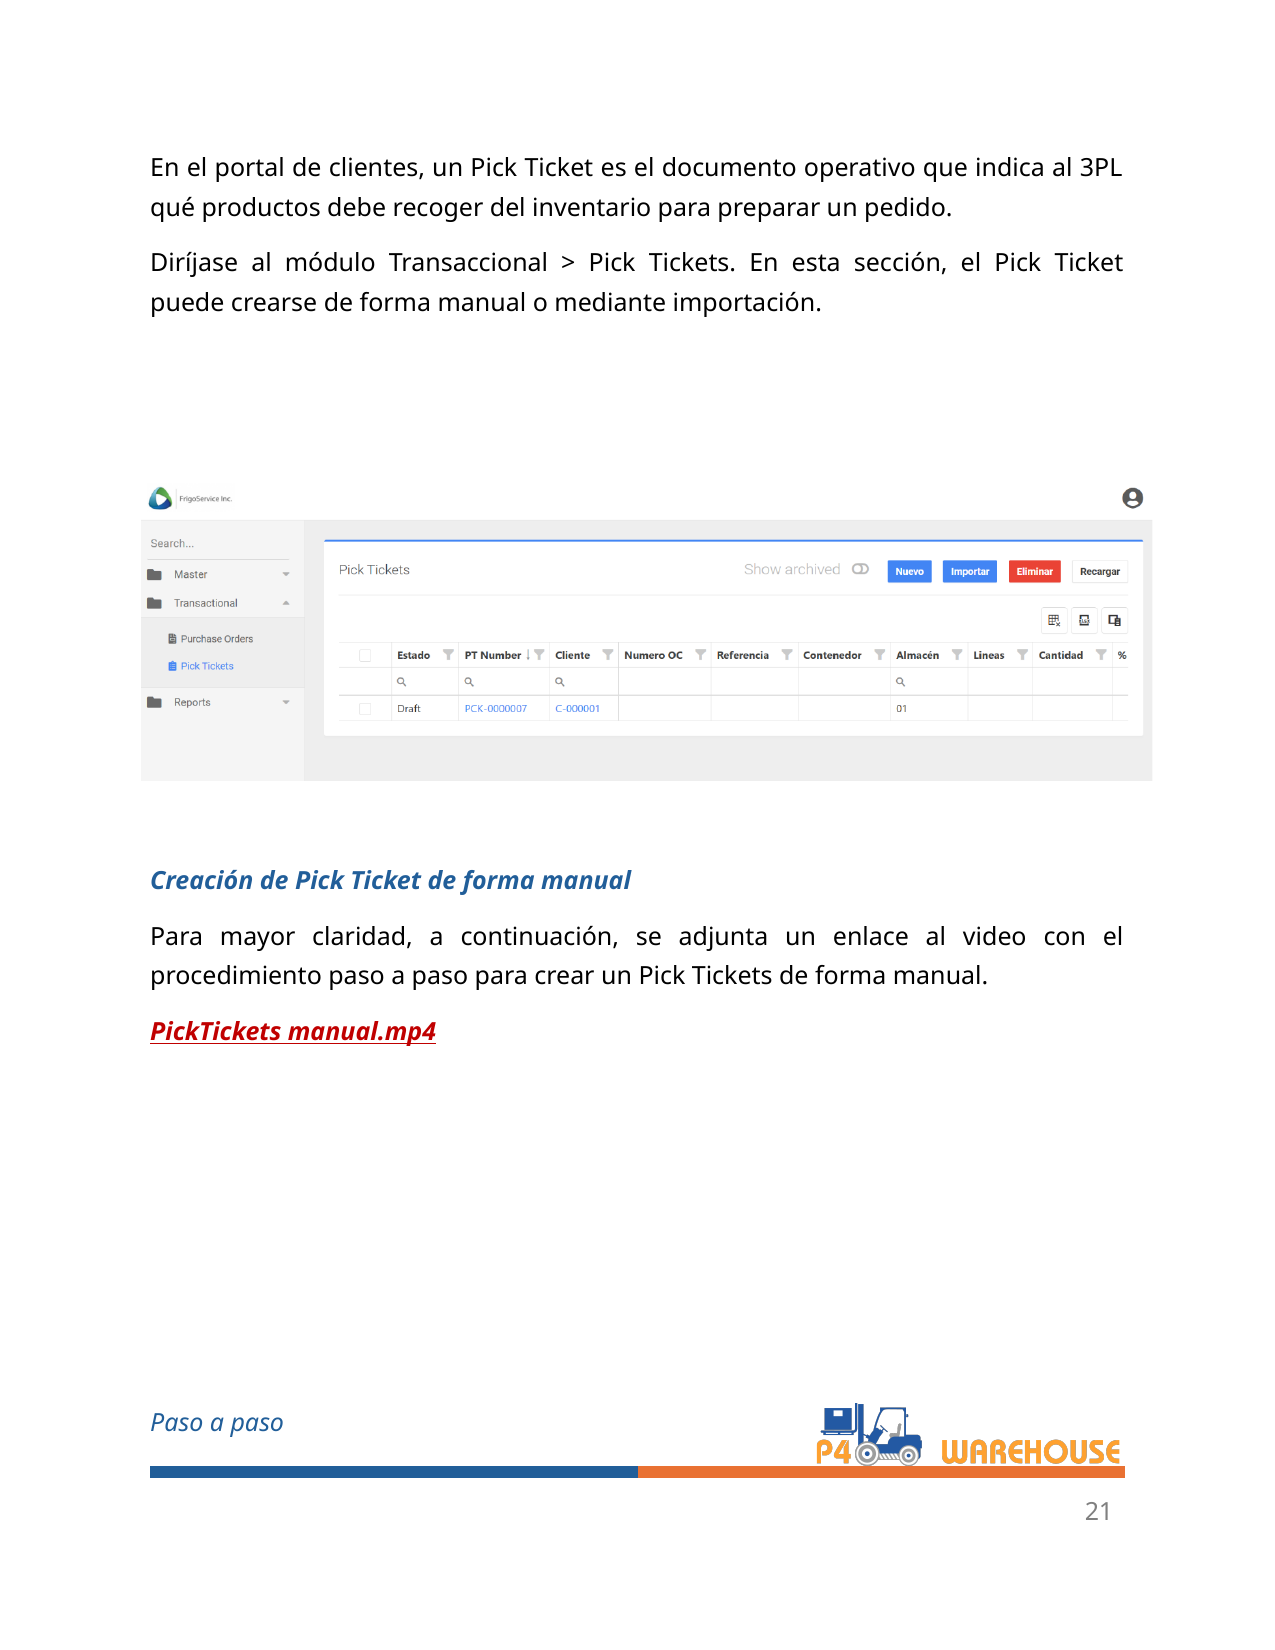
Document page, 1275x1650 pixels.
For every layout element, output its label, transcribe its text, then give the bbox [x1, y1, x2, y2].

picture [816, 1439, 1120, 1466]
text Para mayor claridad, a continuación, se adjunta un enlace al video con el procedimiento paso a paso para crear un Pick Tickets de forma manual. [150, 919, 1125, 992]
text Paso a paso [150, 1405, 1125, 1439]
text PickTickets manual.mp4 [150, 1014, 1125, 1048]
picture [141, 481, 1153, 781]
text Creación de Pick Ticket de forma manual [150, 863, 1125, 897]
text Diríjase al módulo Transaccional > Pick Tickets. En esta sección, el Pick Ticket puede crearse de forma manual o mediante importación. [150, 245, 1125, 318]
text En el portal de clientes, un Pick Ticket es el documento operativo que indica al 3PL qué productos debe recoger del inventario para preparar un pedido. [150, 150, 1125, 223]
